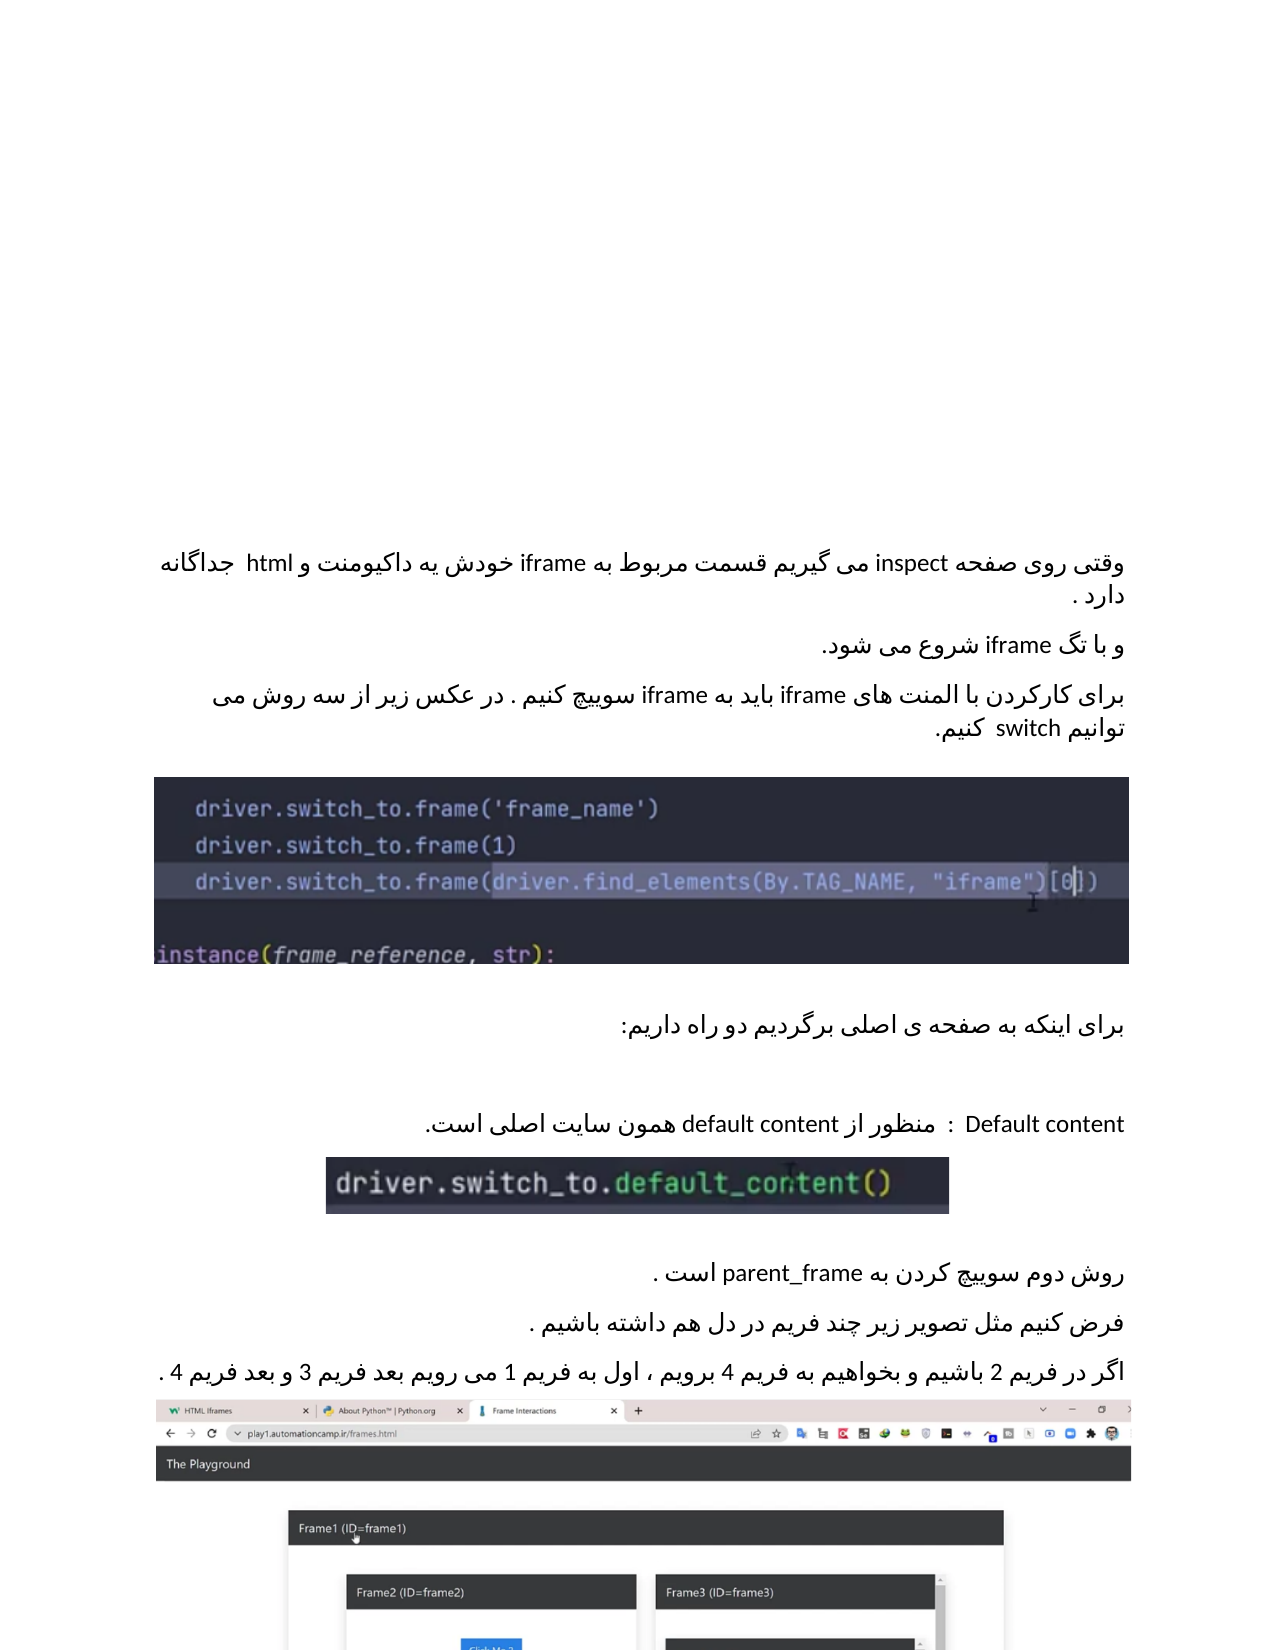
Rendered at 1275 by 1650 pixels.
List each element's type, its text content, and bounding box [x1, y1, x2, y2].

text فرض کنیم مثل تصویر زیر چند فریم در دل هم داشته باشیم . [150, 1307, 1125, 1337]
text روش دوم سوییچ کردن به parent_frame است . [150, 1257, 1125, 1288]
text برای اینکه به صفحه ی اصلی برگردیم دو راه داریم: [150, 1009, 1125, 1040]
text برای کارکردن با المنت های iframe باید به iframe سوییچ کنیم . در عکس زیر از سه روش می توانیم switch کنیم. [150, 679, 1125, 742]
text اگر در فریم 2 باشیم و بخواهیم به فریم 4 برویم ، اول به فریم 1 می رویم بعد فریم 3 و بعد فریم 4 . [150, 1356, 1125, 1387]
text وقتی روی صفحه inspect می گیریم قسمت مربوط به iframe خودش یه داکیومنت و html جداگانه دارد . [150, 547, 1125, 610]
text Default content : منظور از default content همون سایت اصلی است. [150, 1108, 1125, 1139]
picture [325, 1157, 950, 1214]
picture [156, 1399, 1132, 1650]
picture [154, 777, 1129, 964]
text و با تگ iframe شروع می شود. [150, 629, 1125, 660]
